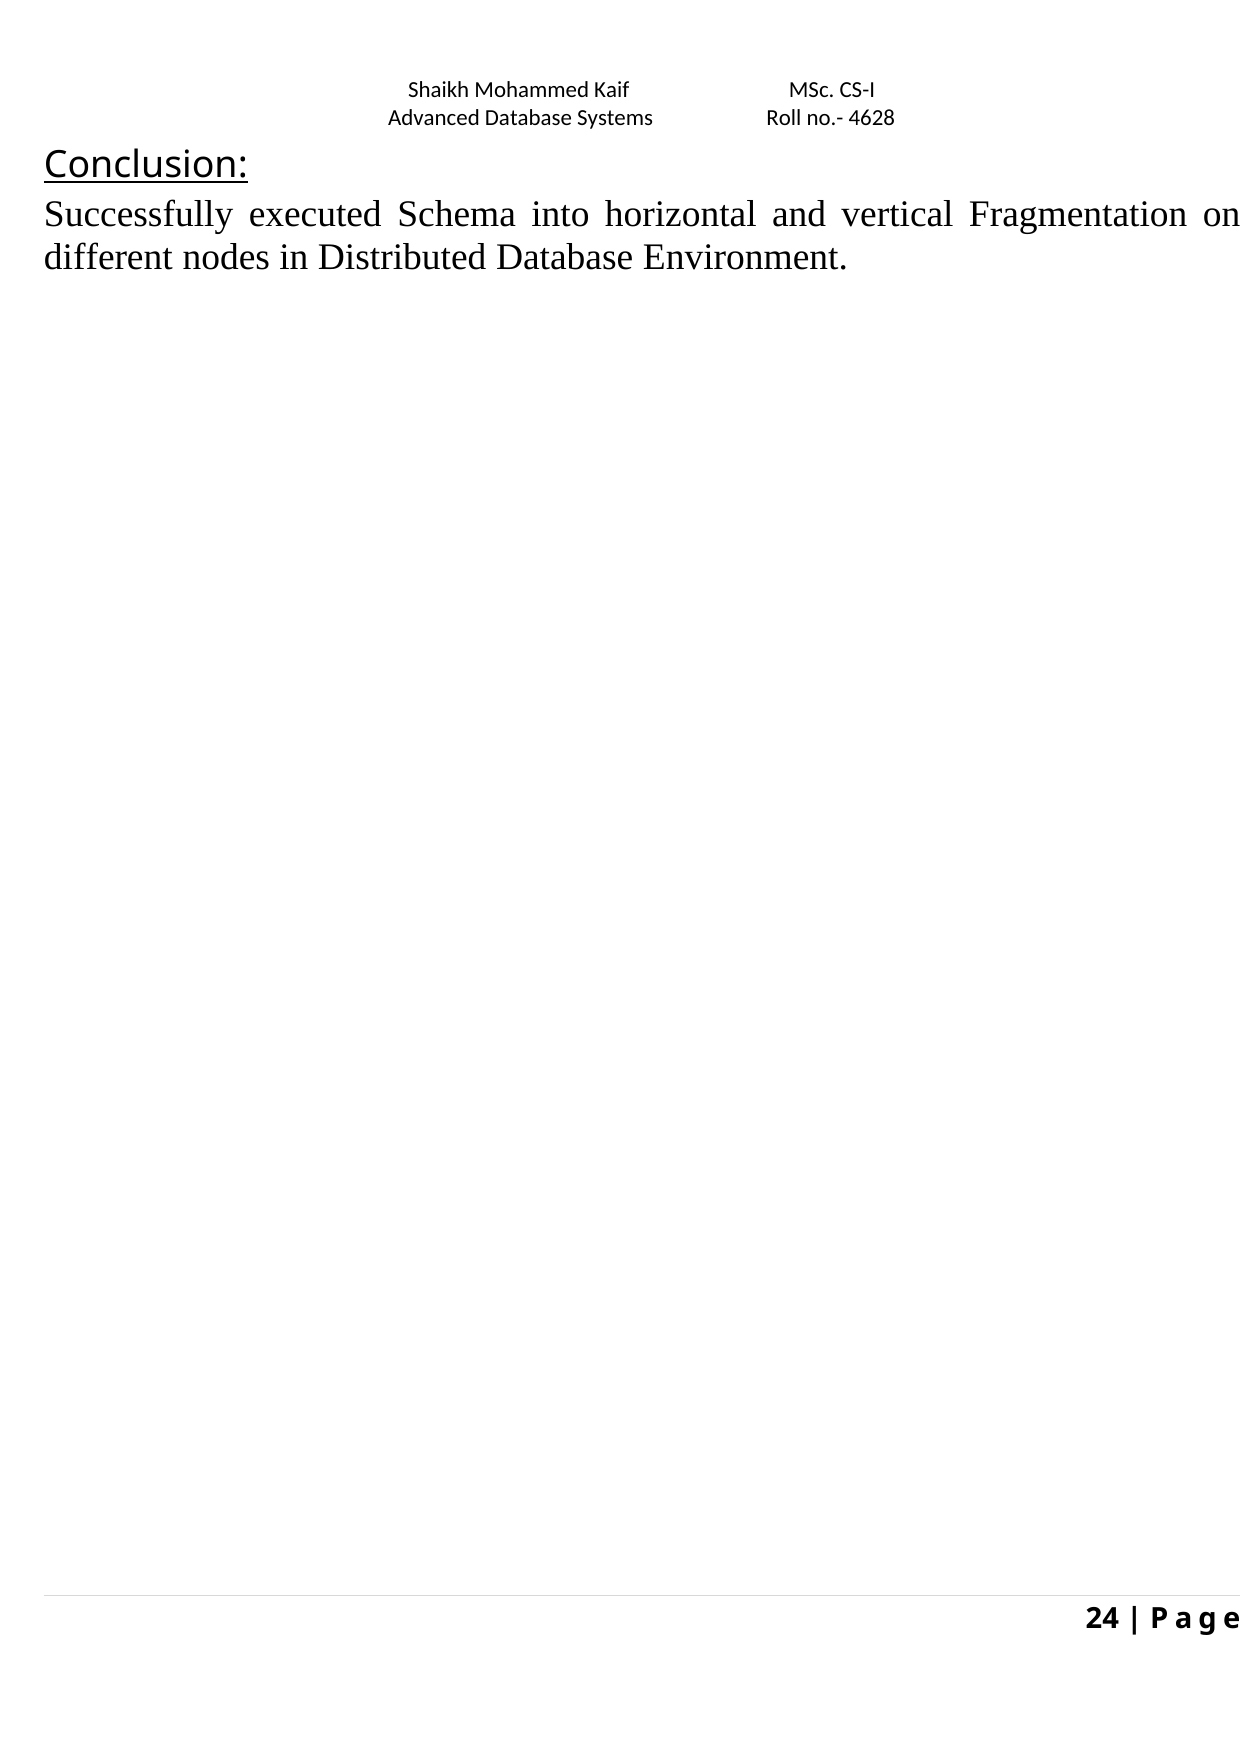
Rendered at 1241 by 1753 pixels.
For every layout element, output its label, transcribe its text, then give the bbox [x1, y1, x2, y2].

text Conclusion: [44, 137, 1240, 188]
text Successfully executed Schema into horizontal and vertical Fragmentation on different nodes in Distributed Database Environment. [44, 191, 1240, 278]
